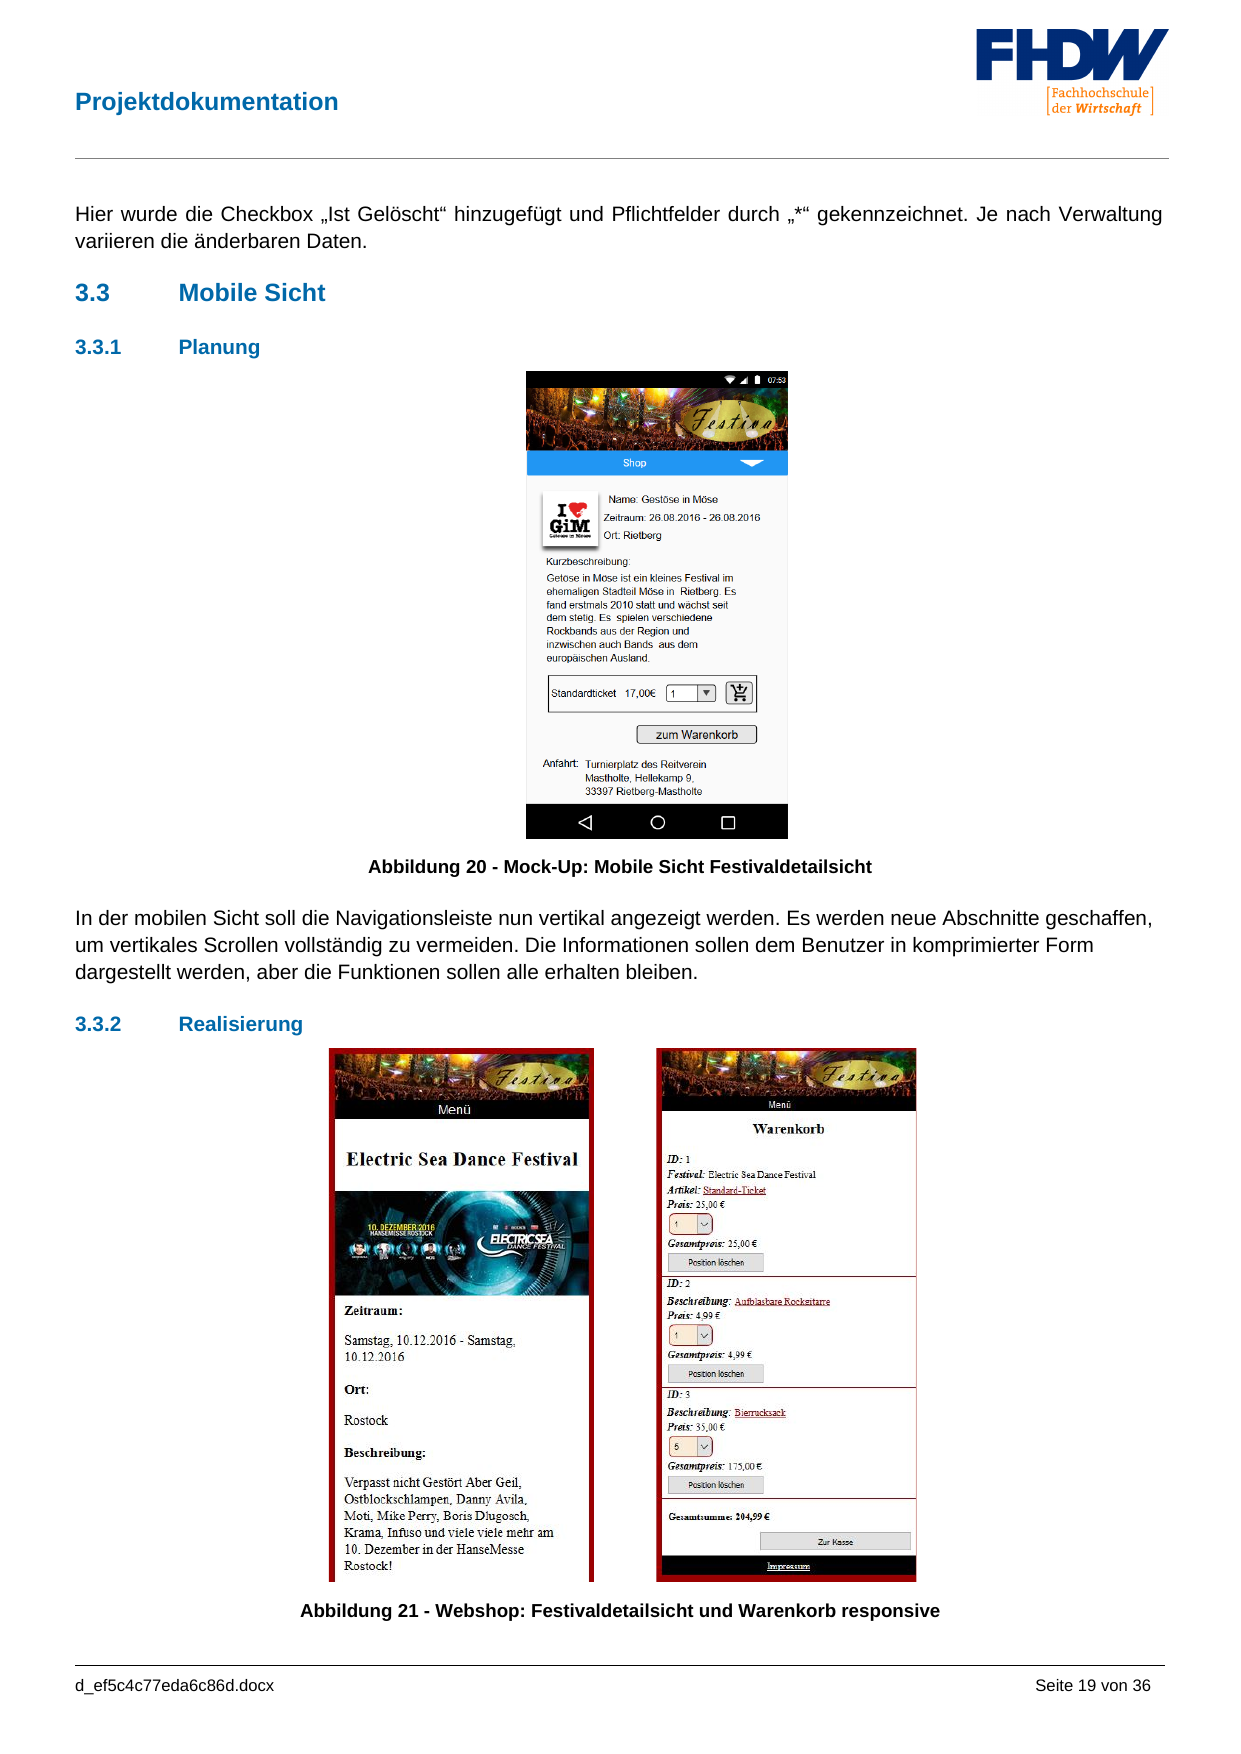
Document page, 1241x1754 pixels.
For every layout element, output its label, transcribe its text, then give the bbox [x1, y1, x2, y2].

subtitle Realisierung [75, 1009, 1165, 1036]
picture [526, 371, 788, 839]
text In der mobilen Sicht soll die Navigationsleiste nun vertikal angezeigt werden. Es werden neue Abschnitte geschaffen, um vertikales Scrollen vollständig zu vermeiden. Die Informationen sollen dem Benutzer in komprimierter Form dargestellt werden, aber die Funktionen sollen alle erhalten bleiben. [75, 903, 1165, 984]
subtitle Planung [75, 332, 1165, 359]
picture [976, 29, 1169, 116]
picture [328, 1048, 594, 1582]
picture [656, 1048, 917, 1582]
text Hier wurde die Checkbox „Ist Gelöscht“ hinzugefügt und Pflichtfelder durch „*“ gekennzeichnet. Je nach Verwaltung variieren die änderbaren Daten. [75, 199, 1165, 253]
subtitle Mobile Sicht [75, 278, 1165, 307]
